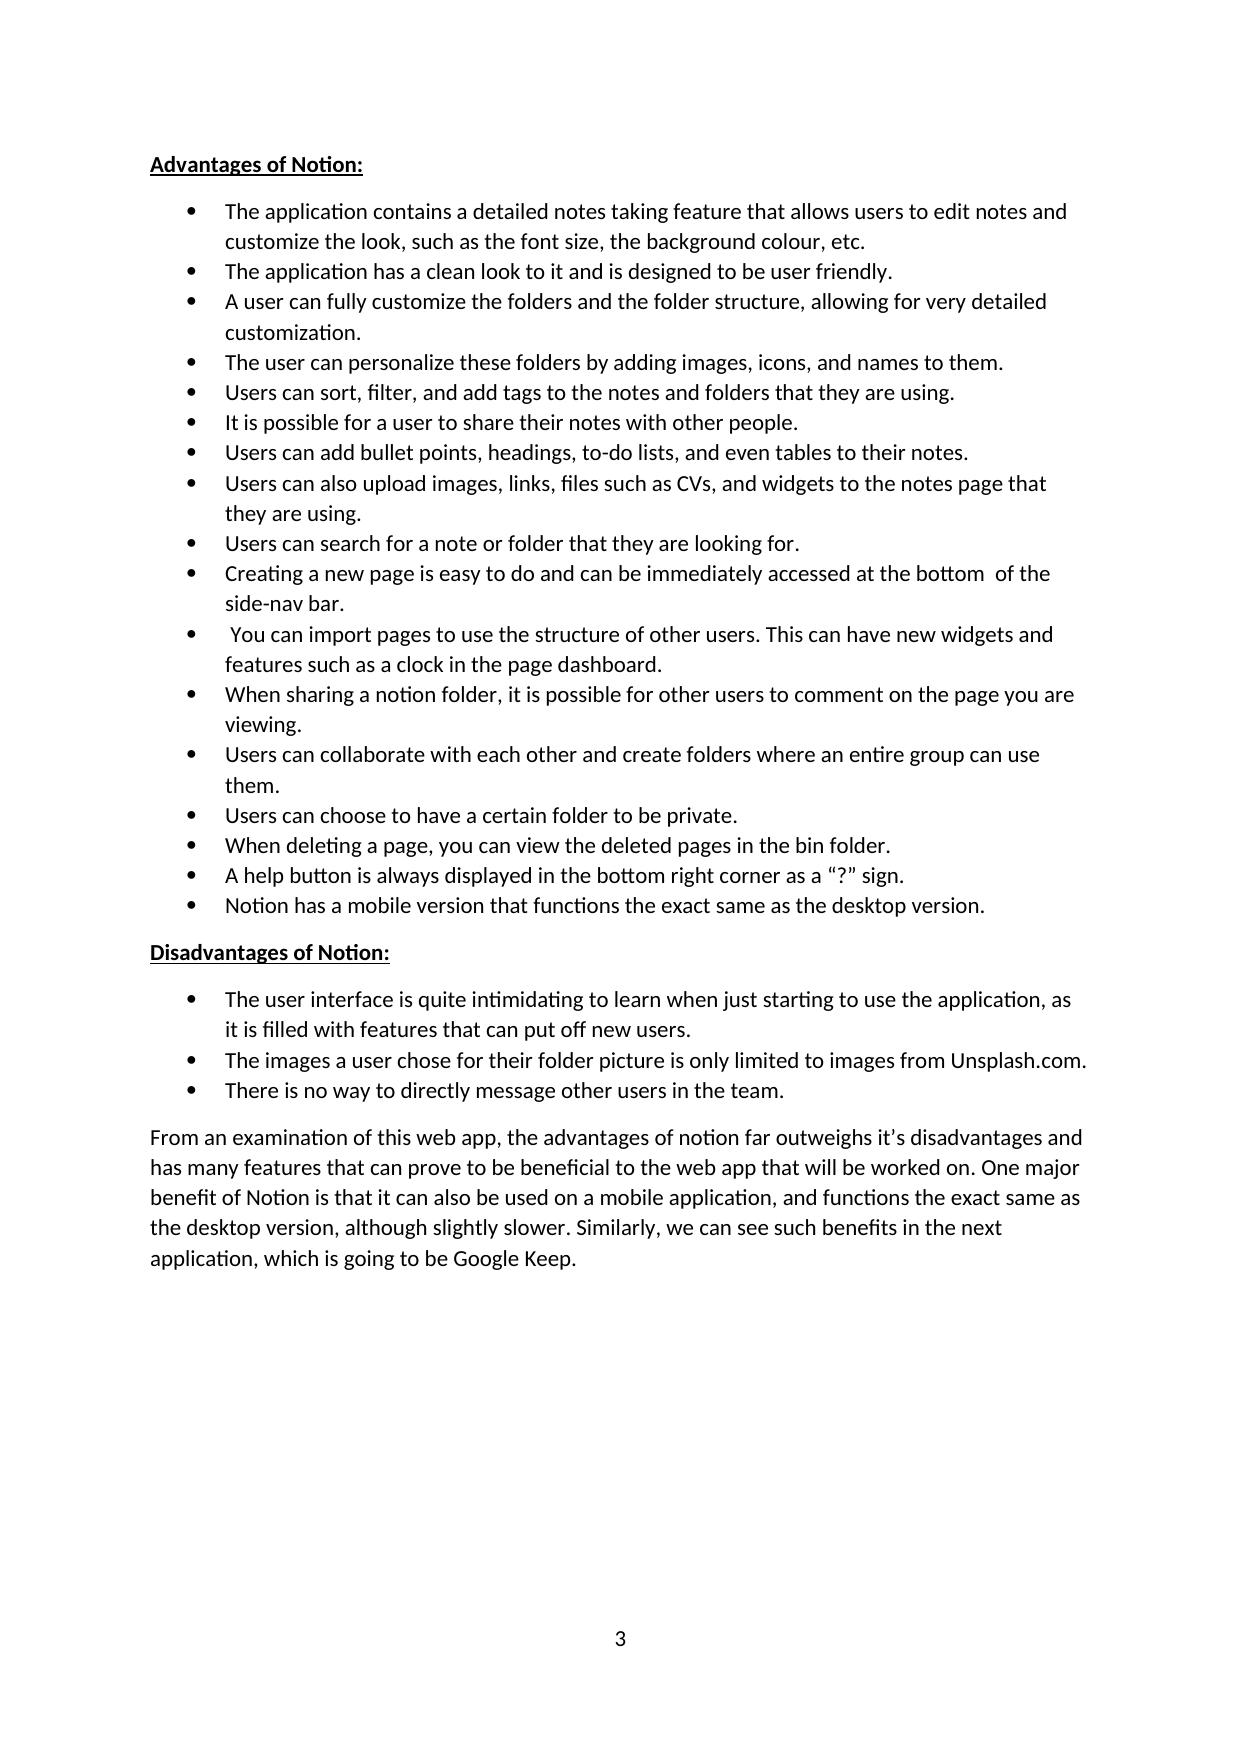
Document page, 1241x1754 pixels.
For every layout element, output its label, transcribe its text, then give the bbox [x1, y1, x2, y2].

text Disadvantages of Notion: [150, 938, 1090, 967]
list Users can collaborate with each other and create folders where an entire group can use them. [187, 741, 1090, 799]
text From an examination of this web app, the advantages of notion far outweighs it’s disadvantages and has many features that can prove to be beneficial to the web app that will be worked on. One major benefit of Notion is that it can also be used on a mobile application, and functions the exact same as the desktop version, although slightly slower. Similarly, we can see such benefits in the next application, which is going to be Google Keep. [150, 1123, 1090, 1272]
list The images a user chose for their folder picture is only limited to images from Unsplash.com. [187, 1046, 1090, 1074]
list There is no way to directly message other users in the team. [187, 1076, 1090, 1104]
text Advantages of Notion: [150, 150, 1090, 178]
list When sharing a notion folder, it is possible for other users to comment on the page you are viewing. [187, 680, 1090, 738]
list The user can personalize these folders by adding images, icons, and names to them. [187, 348, 1090, 376]
list The application contains a detailed notes taking feature that allows users to edit notes and customize the look, such as the font size, the background colour, etc. [187, 197, 1090, 255]
list Users can choose to have a certain folder to be private. [187, 801, 1090, 829]
list Users can sort, filter, and add tags to the notes and folders that they are using. [187, 378, 1090, 406]
list It is possible for a user to share their notes with other people. [187, 408, 1090, 436]
list A user can fully customize the folders and the folder structure, allowing for very detailed customization. [187, 287, 1090, 346]
list You can import pages to use the structure of other users. This can have new widgets and features such as a clock in the page dashboard. [187, 620, 1090, 678]
list The user interface is quite intimidating to learn when just starting to use the application, as it is filled with features that can put off new users. [187, 985, 1090, 1044]
list When deleting a page, you can view the deleted pages in the bin folder. [187, 831, 1090, 859]
list Creating a new page is easy to do and can be immediately accessed at the bottom of the side-nav bar. [187, 559, 1090, 618]
list Users can search for a note or folder that they are looking for. [187, 529, 1090, 557]
list The application has a clean look to it and is designed to be user friendly. [187, 257, 1090, 285]
list Users can also upload images, links, files such as CVs, and widgets to the notes page that they are using. [187, 469, 1090, 527]
list Notion has a mobile version that functions the exact same as the desktop version. [187, 892, 1090, 920]
list Users can add bullet points, headings, to-do lists, and even tables to their notes. [187, 438, 1090, 467]
list A help button is always displayed in the bottom right corner as a “?” sign. [187, 861, 1090, 889]
